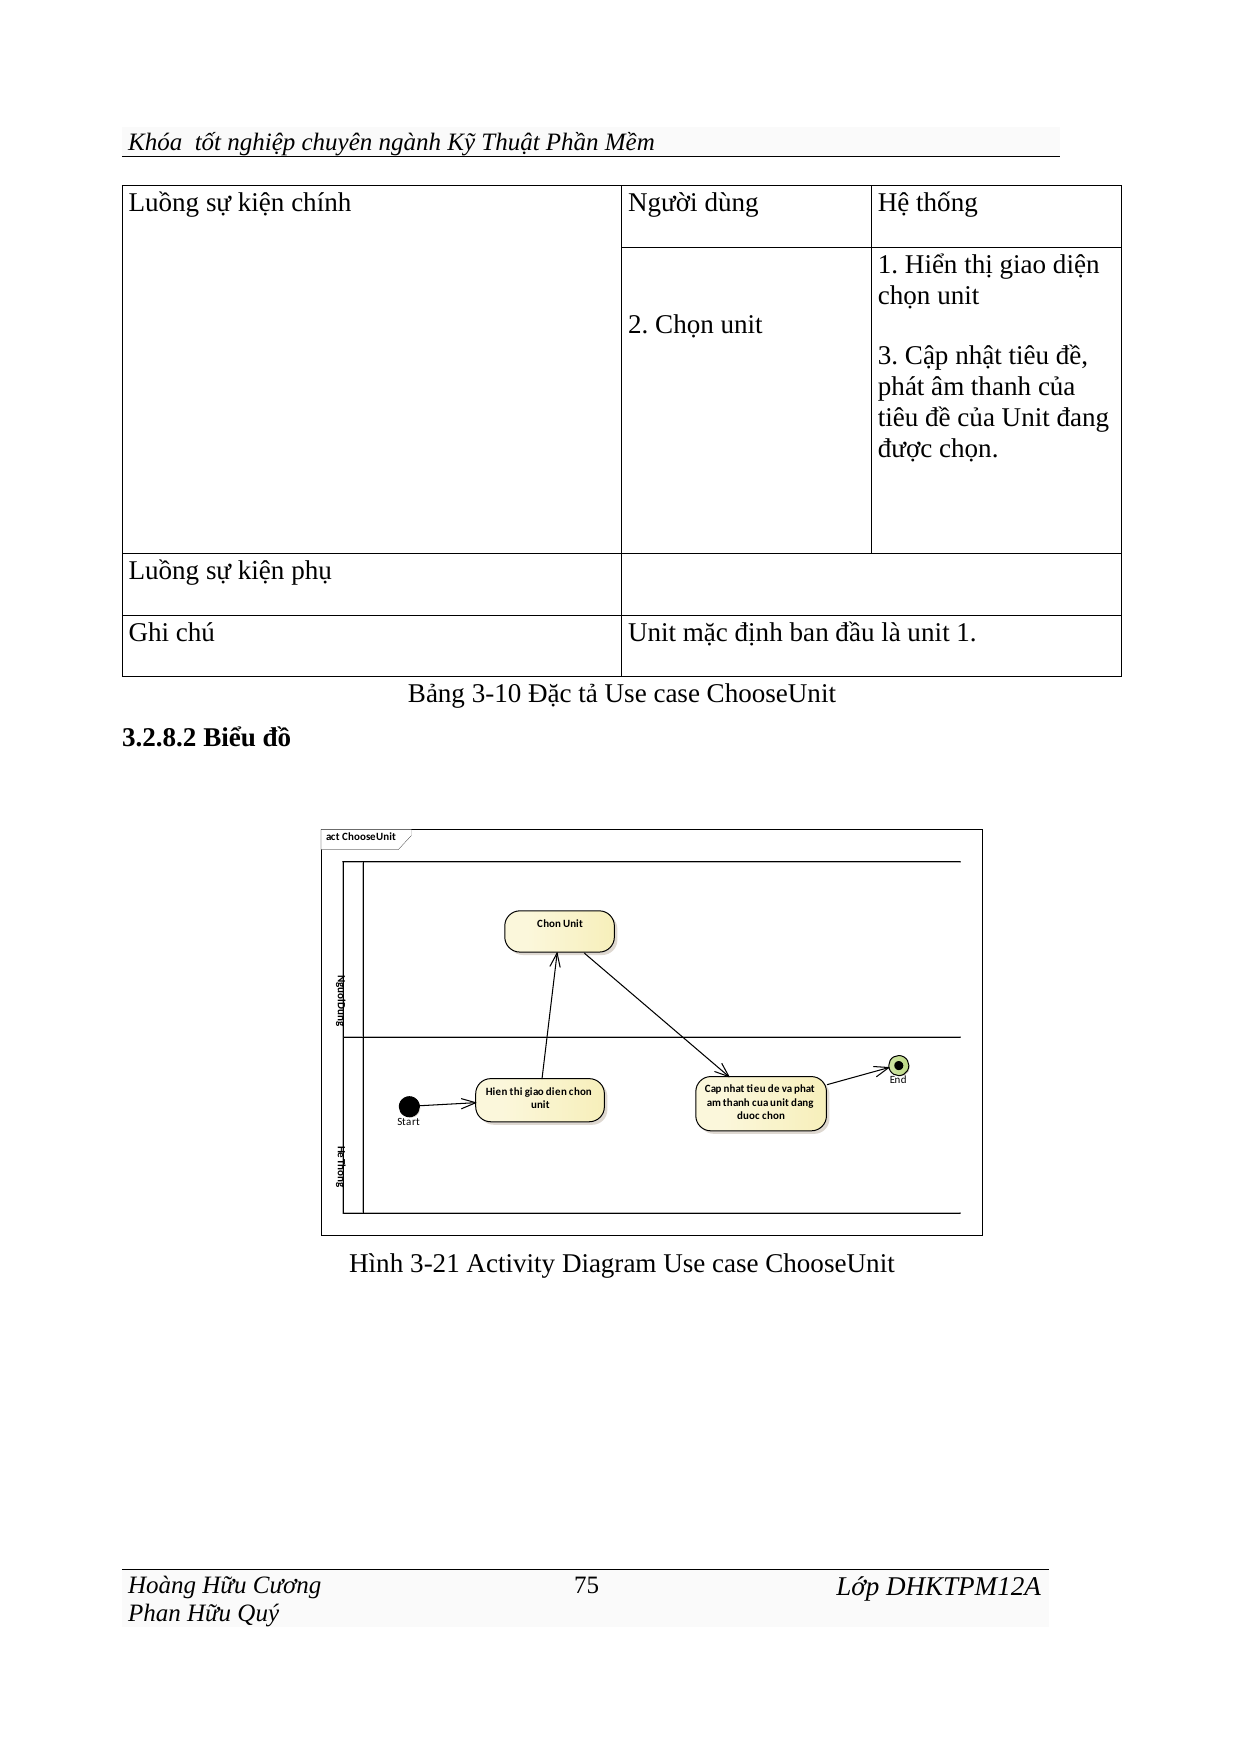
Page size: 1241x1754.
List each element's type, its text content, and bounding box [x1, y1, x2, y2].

table_cell Ghi chú [123, 616, 621, 676]
table_cell Người dùng [622, 186, 871, 247]
table_cell 2. Chọn unit [622, 248, 871, 553]
table_cell Luồng sự kiện phụ [123, 554, 621, 614]
subtitle Biểu đồ [122, 721, 1122, 752]
table_cell [622, 554, 1121, 614]
table_cell Luồng sự kiện chính [123, 186, 621, 553]
table_cell 1. Hiển thị giao diện chọn unit 3. Cập nhật tiêu đề, phát âm thanh của tiêu đề của Unit đang được chọn. [872, 248, 1121, 553]
text Bảng 3-10 Đặc tả Use case ChooseUnit [122, 677, 1122, 708]
table_cell Hệ thống [872, 186, 1121, 247]
table_cell Unit mặc định ban đầu là unit 1. [622, 616, 1121, 676]
